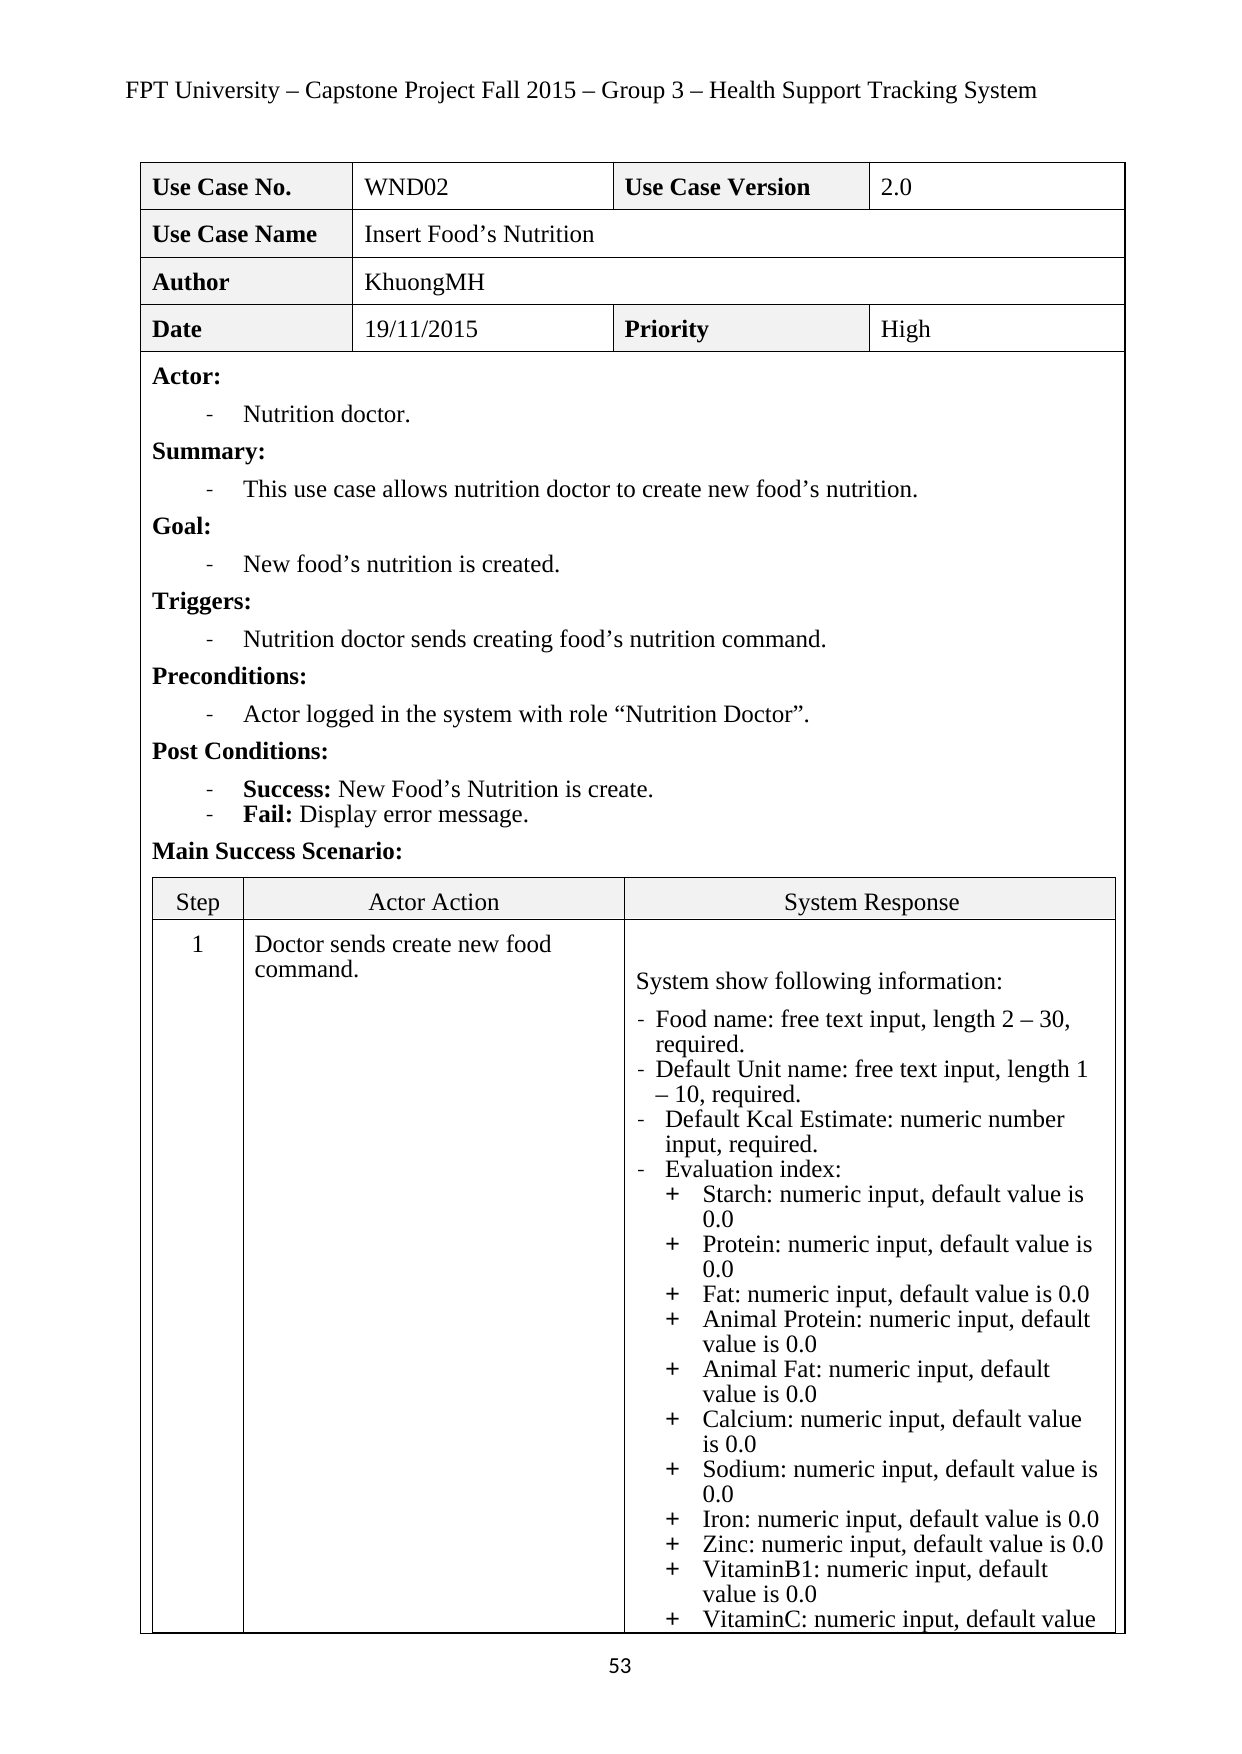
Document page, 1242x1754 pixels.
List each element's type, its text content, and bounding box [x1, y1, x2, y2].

table_cell 2.0 [870, 163, 1124, 209]
table_cell High [870, 305, 1124, 351]
table_cell Priority [614, 305, 869, 351]
table_cell Use Case Version [614, 163, 869, 209]
table_cell Date [141, 305, 352, 351]
table_cell Insert Food’s Nutrition [353, 210, 1124, 257]
table_cell Use Case No. [141, 163, 352, 209]
table_cell WND02 [353, 163, 613, 209]
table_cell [141, 352, 1124, 1633]
table_cell Use Case Name [141, 210, 352, 257]
table_cell Author [141, 258, 352, 304]
table_cell KhuongMH [353, 258, 1124, 304]
table_cell 19/11/2015 [353, 305, 613, 351]
